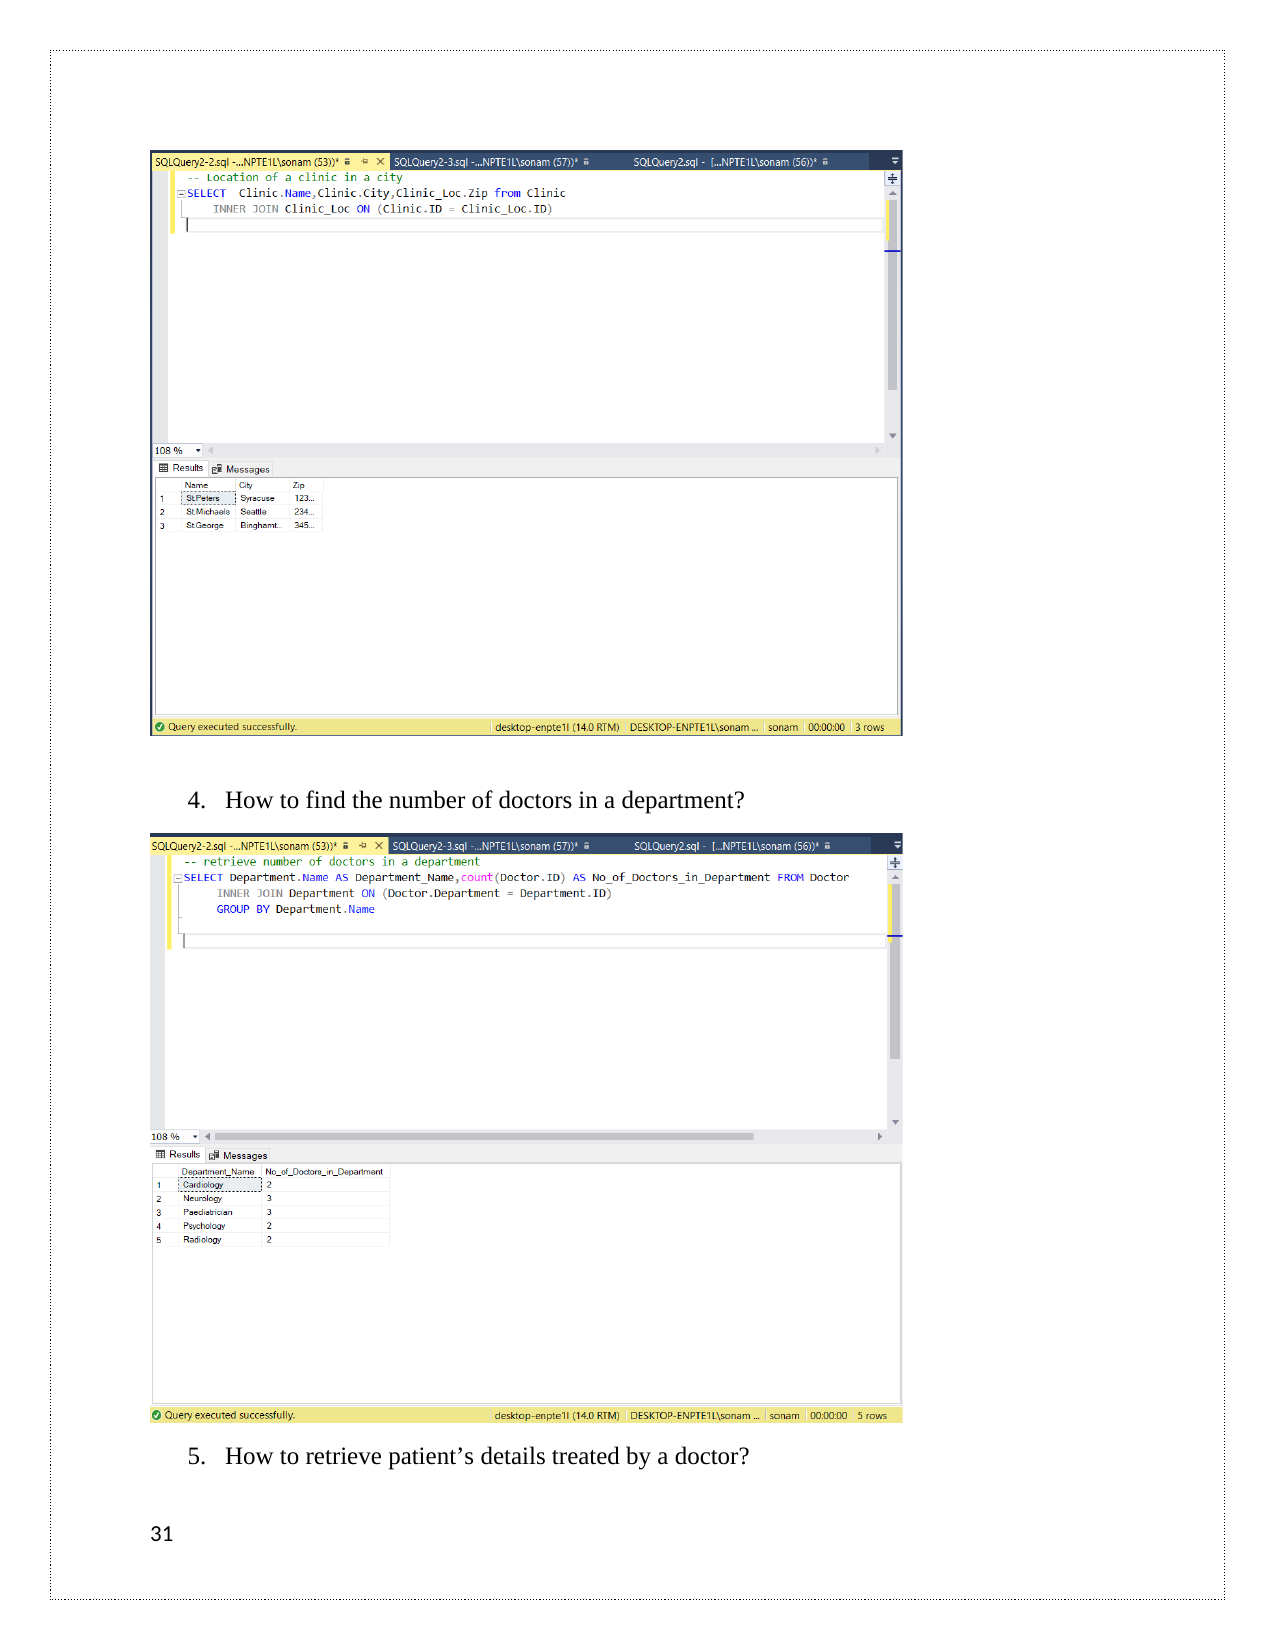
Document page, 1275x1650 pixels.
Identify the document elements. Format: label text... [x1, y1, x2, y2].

list How to find the number of doctors in a department? [187, 786, 1125, 814]
picture [150, 833, 903, 1423]
list How to retrieve patient’s details treated by a doctor? [187, 1441, 1125, 1470]
picture [150, 150, 903, 736]
